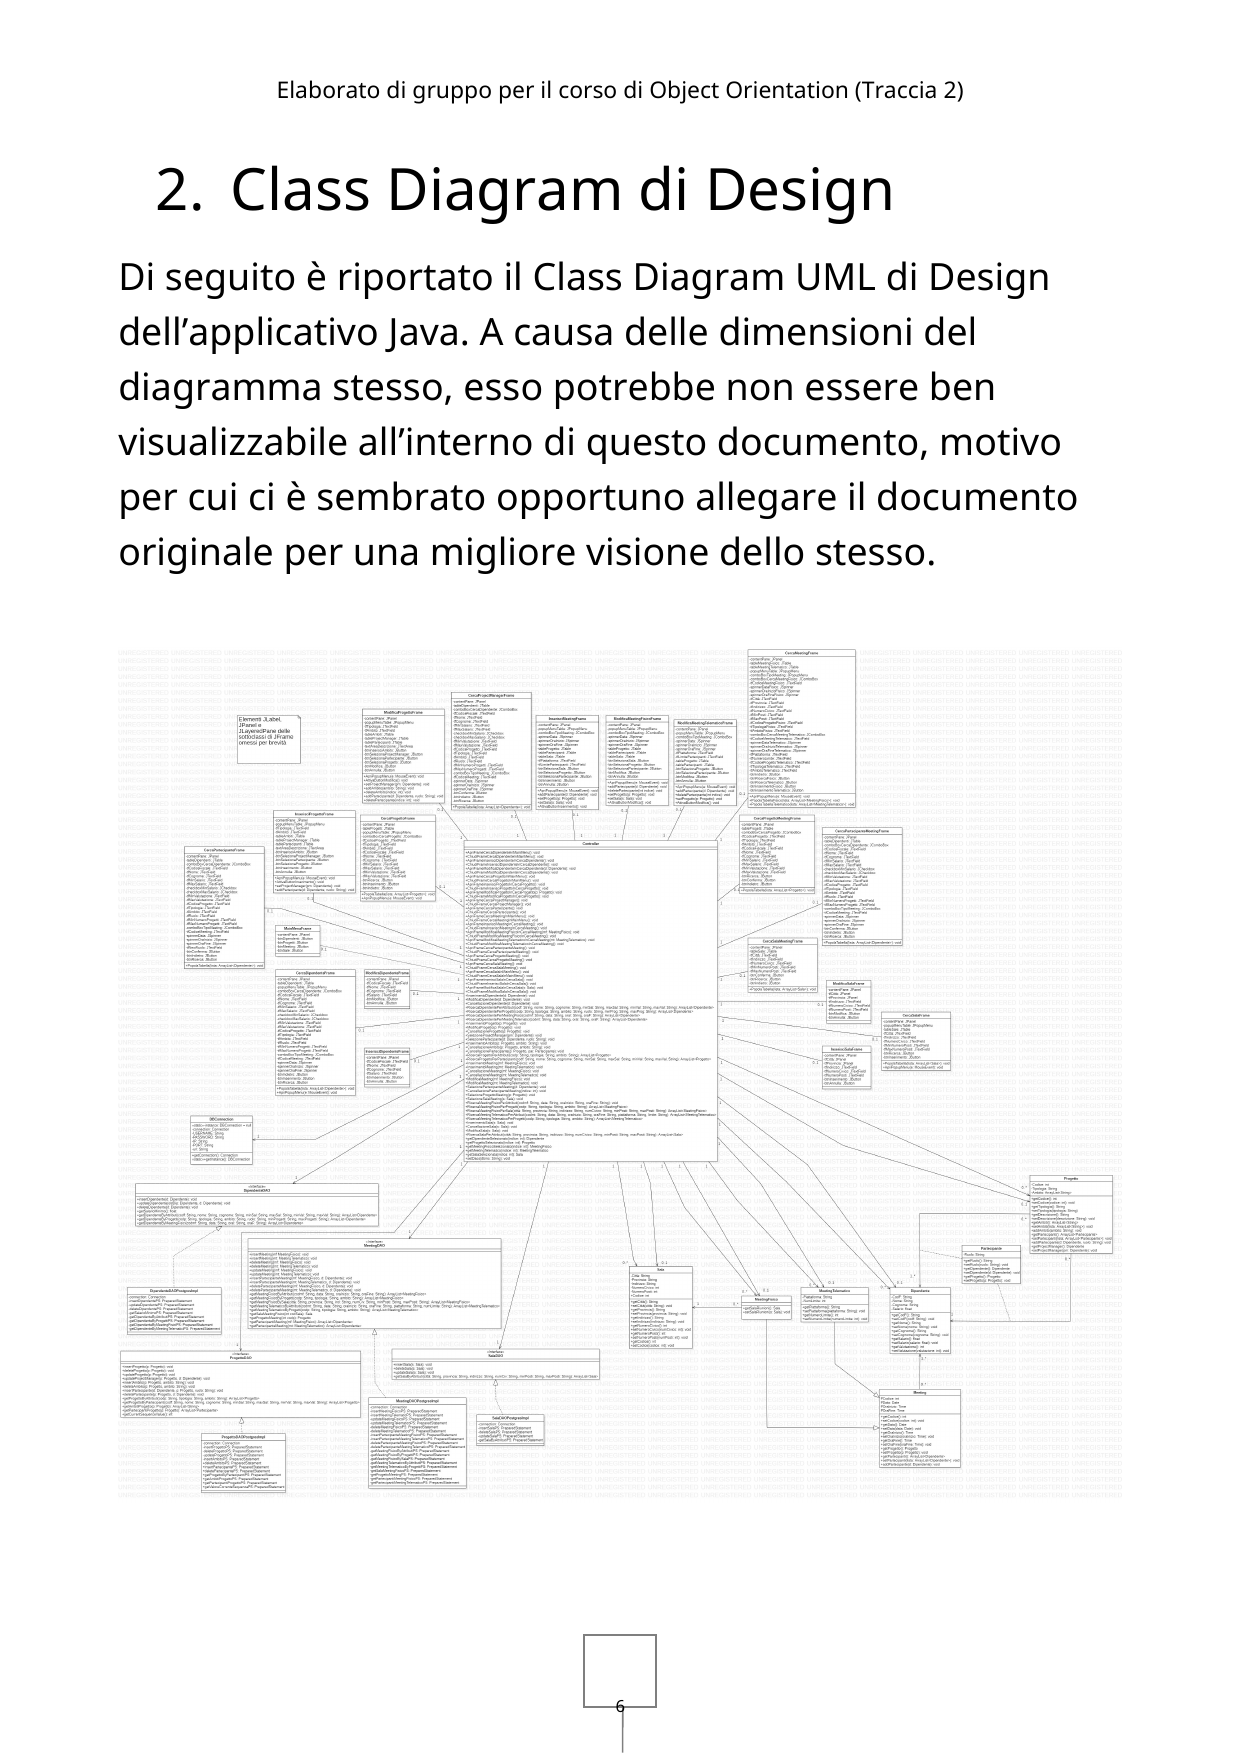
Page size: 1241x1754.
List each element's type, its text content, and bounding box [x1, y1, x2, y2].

picture [118, 647, 1123, 1503]
list Class Diagram di Design [156, 148, 1122, 227]
text Di seguito è riportato il Class Diagram UML di Design dell’applicativo Java. A causa delle dimensioni del diagramma stesso, esso potrebbe non essere ben visualizzabile all’interno di questo documento, motivo per cui ci è sembrato opportuno allegare il documento originale per una migliore visione dello stesso. [118, 250, 1122, 577]
